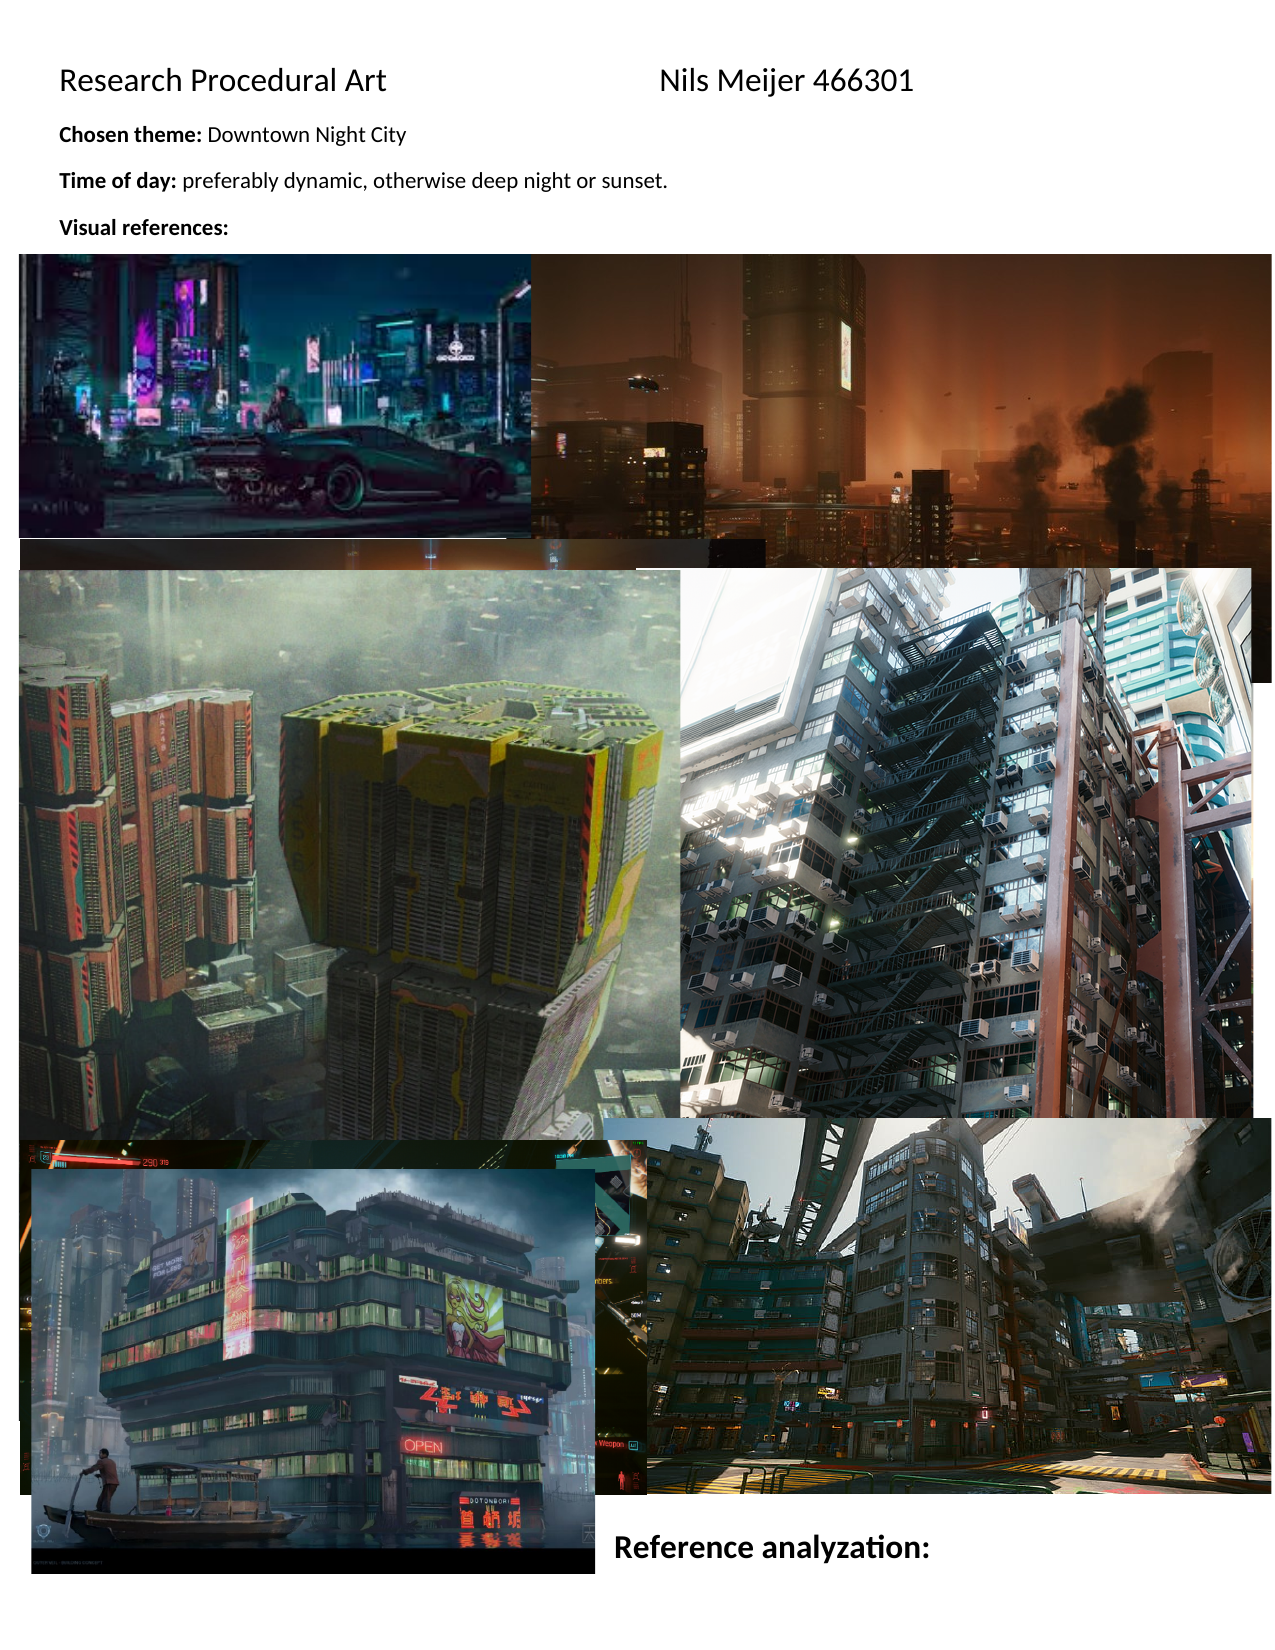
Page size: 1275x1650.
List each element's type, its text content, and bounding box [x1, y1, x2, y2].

text Reference analyzation: [595, 1494, 1216, 1567]
text Visual references: [59, 213, 1216, 241]
text Time of day: preferably dynamic, otherwise deep night or sunset. [59, 167, 1216, 194]
picture [18, 254, 1272, 1573]
text Chosen theme: Downtown Night City [59, 120, 1216, 148]
text Research Procedural Art Nils Meijer 466301 [59, 59, 1216, 100]
